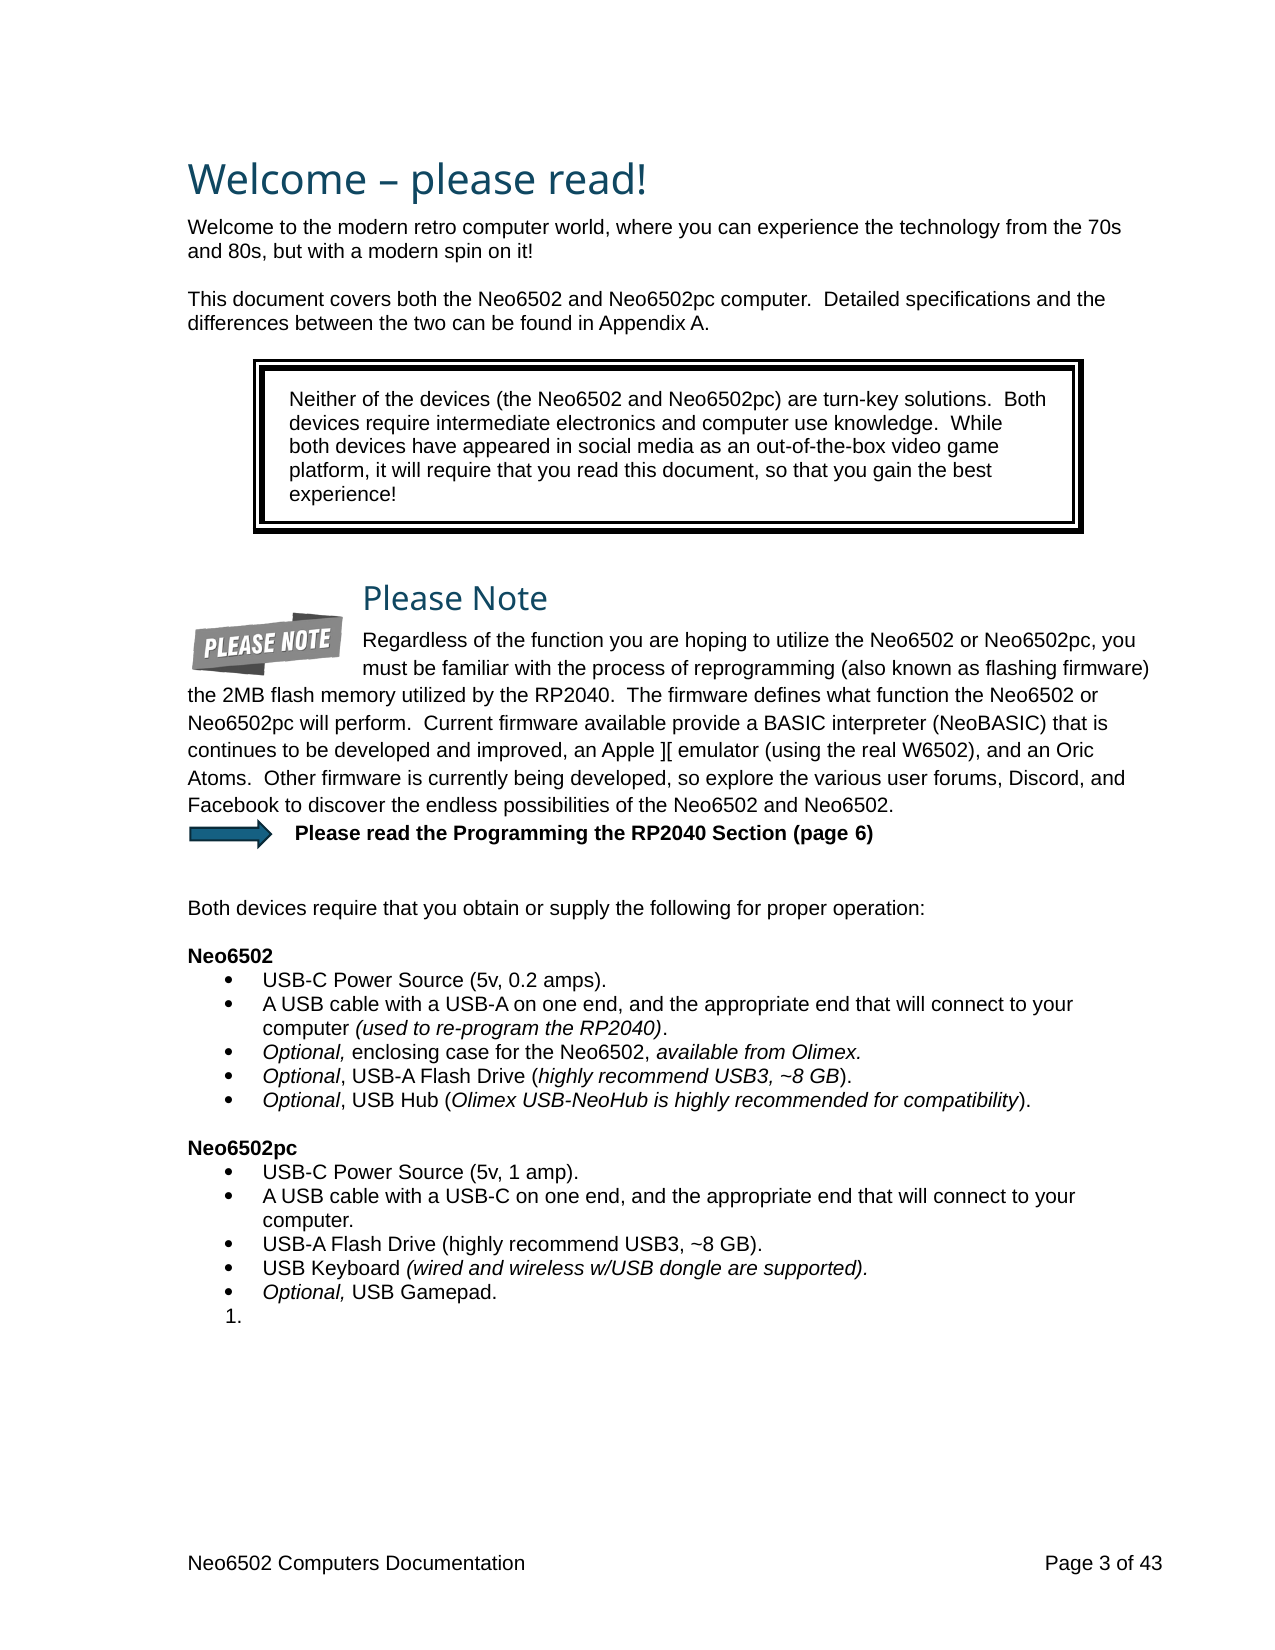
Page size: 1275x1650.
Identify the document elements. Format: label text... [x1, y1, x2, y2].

list A USB cable with a USB-A on one end, and the appropriate end that will connect to your computer (used to re-program the RP2040). [225, 992, 1162, 1040]
text Neo6502 [187, 944, 1162, 968]
list USB-A Flash Drive (highly recommend USB3, ~8 GB). [225, 1232, 1162, 1256]
picture [192, 611, 344, 677]
text Welcome to the modern retro computer world, where you can experience the technology from the 70s and 80s, but with a modern spin on it! [187, 215, 1162, 263]
subtitle Welcome – please read! [187, 150, 1162, 207]
list Optional, USB Hub (Olimex USB-NeoHub is highly recommended for compatibility). [225, 1088, 1162, 1112]
list USB Keyboard (wired and wireless w/USB dongle are supported). [225, 1256, 1162, 1280]
text Please read the Programming the RP2040 Section (page 5) [261, 821, 1162, 844]
text Both devices require that you obtain or supply the following for proper operation: [187, 896, 1162, 920]
list A USB cable with a USB-C on one end, and the appropriate end that will connect to your computer. [225, 1184, 1162, 1232]
text Neo6502pc [187, 1136, 1162, 1160]
list USB-C Power Source (5v, 0.2 amps). [225, 968, 1162, 992]
list Optional, enclosing case for the Neo6502, available from Olimex. [225, 1040, 1162, 1064]
subtitle Please Note [187, 574, 1162, 620]
table_header Neither of the devices (the Neo6502 and Neo6502pc) are turn-key solutions. Both devices require intermediate electronics and computer use knowledge. While both devices have appeared in social media as an out-of-the-box video game platform, it will require that you read this document, so that you gain the best experience! [259, 362, 1078, 521]
list Optional, USB Gamepad. [225, 1280, 1162, 1304]
text Regardless of the function you are hoping to utilize the Neo6502 or Neo6502pc, you must be familiar with the process of reprogramming (also known as flashing firmware) the 2MB flash memory utilized by the RP2040. The firmware defines what function the Neo6502 or Neo6502pc will perform. Current firmware available provide a BASIC interpreter (NeoBASIC) that is continues to be developed and improved, an Apple ][ emulator (using the real W6502), and an Oric Atoms. Other firmware is currently being developed, so explore the various user forums, Discord, and Facebook to discover the endless possibilities of the Neo6502 and Neo6502. [187, 628, 1162, 817]
text This document covers both the Neo6502 and Neo6502pc computer. Detailed specifications and the differences between the two can be found in Appendix A. [187, 287, 1162, 335]
list Optional, USB-A Flash Drive (highly recommend USB3, ~8 GB). [225, 1064, 1162, 1088]
list USB-C Power Source (5v, 1 amp). [225, 1160, 1162, 1184]
